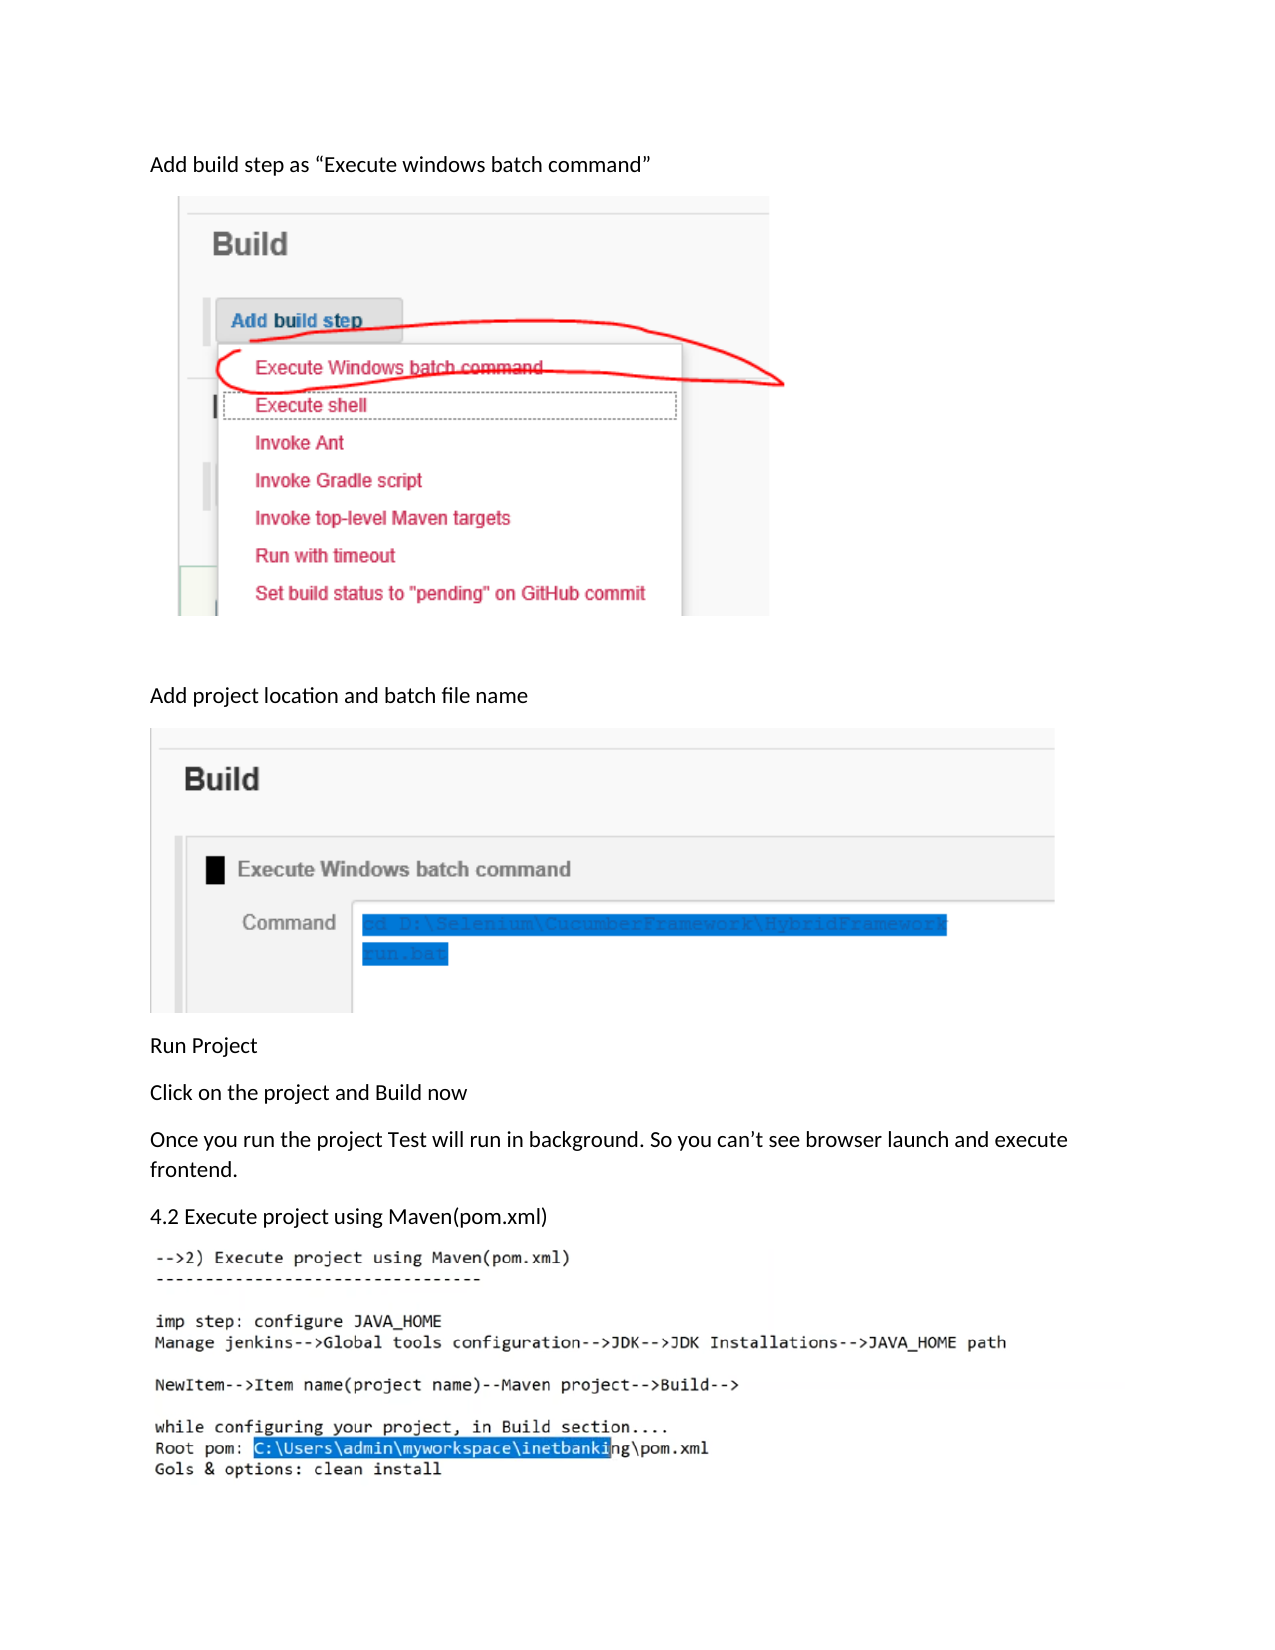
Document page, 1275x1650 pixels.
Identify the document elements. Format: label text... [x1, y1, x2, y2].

text Add project location and batch file name [150, 681, 1125, 709]
text Once you run the project Test will run in background. So you can’t see browser launch and execute frontend. [150, 1125, 1125, 1183]
picture [150, 728, 1055, 1013]
text Click on the project and Build now [150, 1078, 1125, 1106]
text Add build step as “Execute windows batch command” [150, 150, 1125, 178]
picture [150, 1249, 1125, 1498]
text Run Project [150, 1031, 1125, 1059]
picture [150, 196, 785, 616]
text 4.2 Execute project using Maven(pom.xml) [150, 1202, 1125, 1230]
